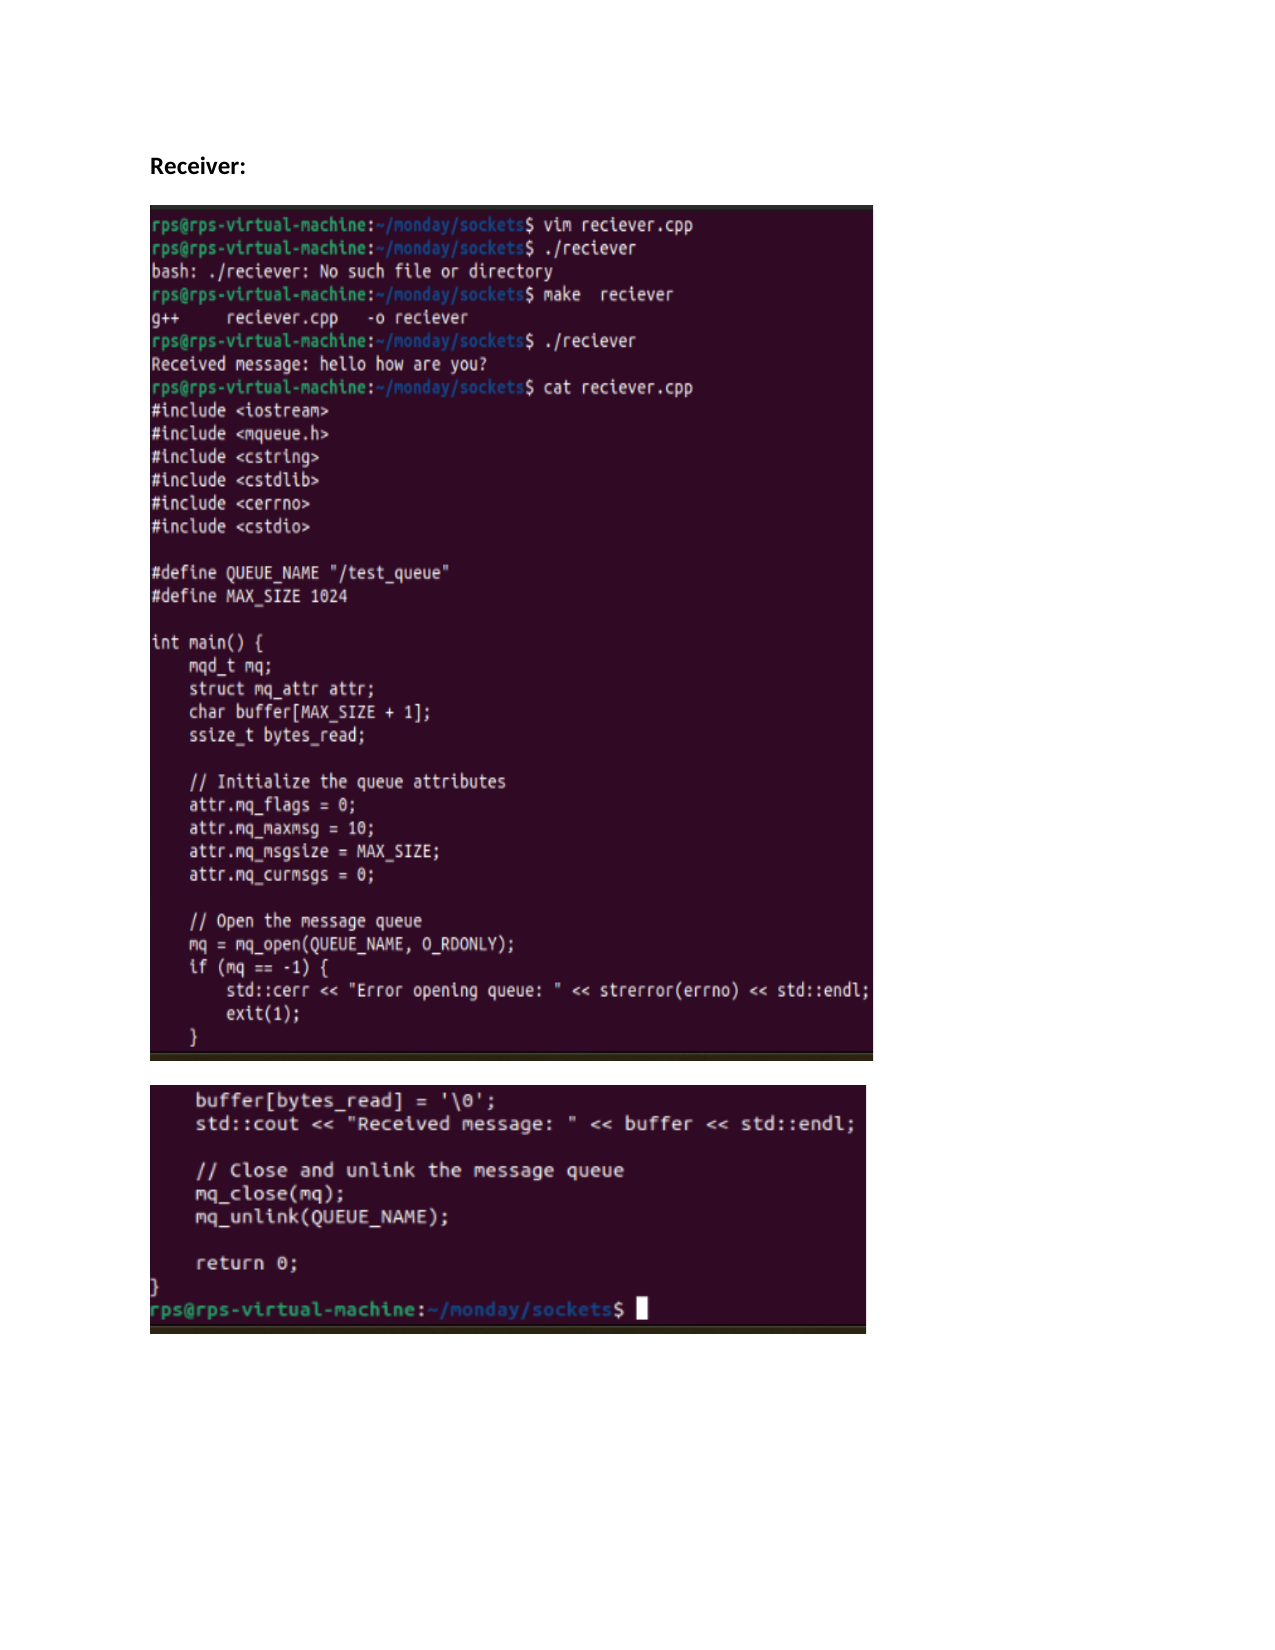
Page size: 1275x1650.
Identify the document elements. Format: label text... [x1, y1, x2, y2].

text Receiver: [150, 150, 1125, 181]
picture [150, 205, 874, 1061]
picture [150, 1085, 867, 1334]
